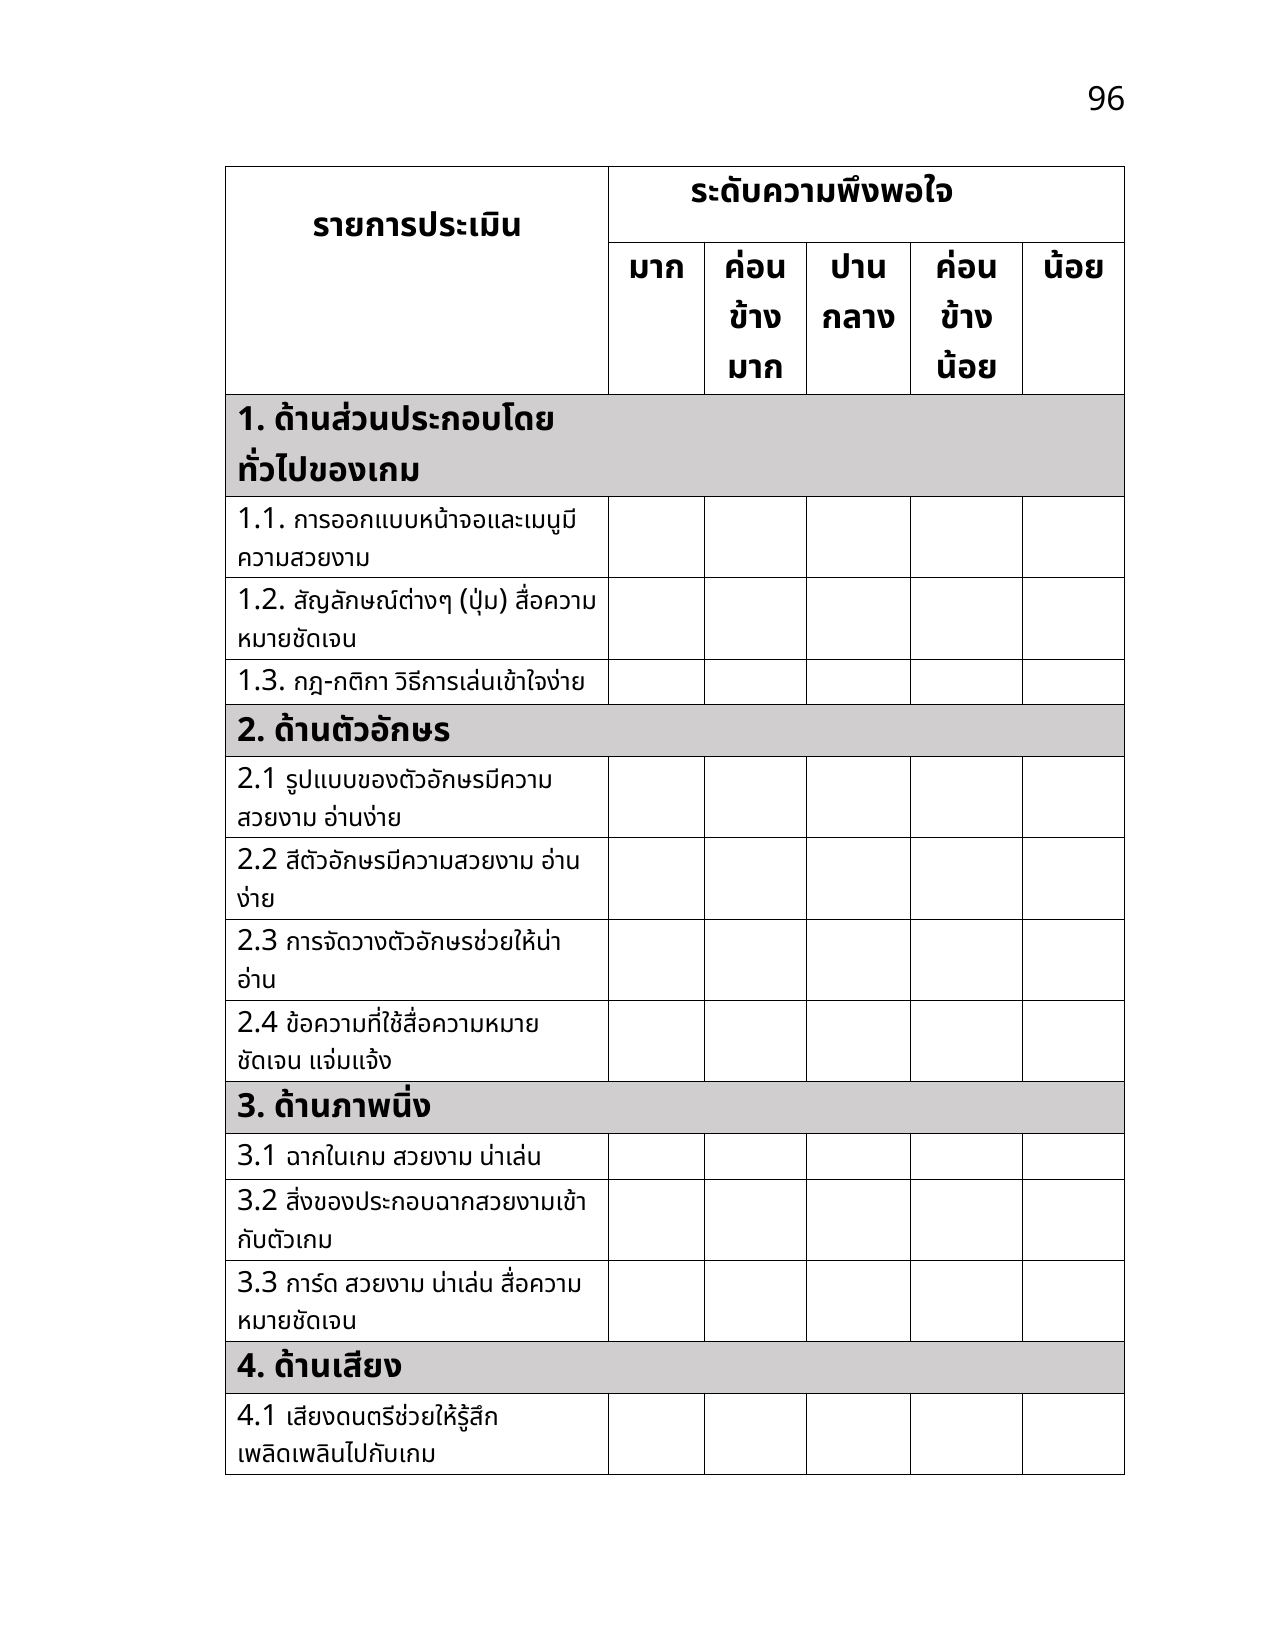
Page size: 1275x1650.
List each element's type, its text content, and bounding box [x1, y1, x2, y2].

table_header ระดับความพึงพอใจ [609, 167, 965, 242]
table_cell [911, 757, 1022, 837]
table_cell 1. ด้านส่วนประกอบโดยทั่วไปของเกม [226, 395, 609, 496]
table_cell ค่อนข้าง มาก [705, 243, 806, 394]
table_cell [704, 1342, 806, 1393]
table_header [1023, 167, 1124, 242]
table_cell [1023, 705, 1124, 756]
table_cell [705, 920, 806, 1000]
table_cell [911, 1342, 1023, 1393]
table_header รายการประเมิน [226, 167, 608, 394]
table_cell [705, 578, 806, 658]
table_cell 4.1 เสียงดนตรีช่วยให้รู้สึกเพลิดเพลินไปกับเกม [226, 1394, 608, 1474]
table_cell [609, 1134, 704, 1178]
table_cell [609, 1082, 704, 1133]
table_cell [609, 660, 704, 704]
table_cell [911, 497, 1022, 577]
table_cell 3.2 สิ่งของประกอบฉากสวยงามเข้ากับตัวเกม [226, 1180, 608, 1260]
table_cell [1023, 1342, 1124, 1393]
table_cell [807, 1261, 910, 1341]
table_cell 1.1. การออกแบบหน้าจอและเมนูมีความสวยงาม [226, 497, 608, 577]
table_cell [807, 1001, 910, 1081]
table_cell [705, 660, 806, 704]
table_cell [704, 1082, 806, 1133]
table_cell [1023, 920, 1124, 1000]
table_cell 2.1 รูปแบบของตัวอักษรมีความสวยงาม อ่านง่าย [226, 757, 608, 837]
table_cell [1023, 838, 1124, 918]
table_cell [609, 838, 704, 918]
table_cell [1023, 578, 1124, 658]
table_cell [911, 1134, 1022, 1178]
table_cell มาก [609, 243, 704, 394]
table_cell [1023, 395, 1124, 496]
table_cell [705, 1394, 806, 1474]
table_cell [1023, 660, 1124, 704]
table_cell [704, 395, 806, 496]
table_cell 3.1 ฉากในเกม สวยงาม น่าเล่น [226, 1134, 608, 1178]
table_cell [807, 1394, 910, 1474]
table_cell [807, 1180, 910, 1260]
table_cell ปานกลาง [807, 243, 910, 394]
table_cell [1023, 757, 1124, 837]
table_cell [705, 838, 806, 918]
table_cell [911, 578, 1022, 658]
table_cell [911, 1261, 1022, 1341]
table_cell [705, 757, 806, 837]
table_cell [609, 1261, 704, 1341]
table_cell [609, 497, 704, 577]
table_cell 2.4 ข้อความที่ใช้สื่อความหมายชัดเจน แจ่มแจ้ง [226, 1001, 608, 1081]
table_cell [911, 1001, 1022, 1081]
table_cell [807, 578, 910, 658]
table_cell [1023, 497, 1124, 577]
table_cell 1.2. สัญลักษณ์ต่างๆ (ปุ่ม) สื่อความหมายชัดเจน [226, 578, 608, 658]
table_cell [1023, 1082, 1124, 1133]
table_cell [1023, 1180, 1124, 1260]
table_cell [911, 838, 1022, 918]
table_cell [807, 497, 910, 577]
table_cell น้อย [1023, 243, 1124, 394]
table_cell [807, 757, 910, 837]
table_cell [1023, 1134, 1124, 1178]
table_cell [609, 757, 704, 837]
table_cell [609, 1394, 704, 1474]
table_cell [609, 705, 704, 756]
table_cell 2.3 การจัดวางตัวอักษรช่วยให้น่าอ่าน [226, 920, 608, 1000]
table_cell ค่อนข้างน้อย [911, 243, 1022, 394]
table_cell [806, 1342, 911, 1393]
table_cell [1023, 1394, 1124, 1474]
table_cell [609, 920, 704, 1000]
table_cell [806, 705, 911, 756]
table_cell [1023, 1261, 1124, 1341]
table_cell [609, 1180, 704, 1260]
table_cell [807, 660, 910, 704]
table_cell [1023, 1001, 1124, 1081]
table_cell [704, 705, 806, 756]
table_cell [705, 1261, 806, 1341]
table_cell [911, 705, 1023, 756]
table_cell 2.2 สีตัวอักษรมีความสวยงาม อ่านง่าย [226, 838, 608, 918]
table_cell [705, 497, 806, 577]
table_cell [609, 395, 704, 496]
table_cell [609, 1342, 704, 1393]
table_cell [609, 1001, 704, 1081]
table_cell 1.3. กฎ-กติกา วิธีการเล่นเข้าใจง่าย [226, 660, 608, 704]
table_cell [705, 1180, 806, 1260]
table_cell [911, 1394, 1022, 1474]
table_cell [911, 660, 1022, 704]
table_cell 4. ด้านเสียง [226, 1342, 609, 1393]
table_cell [609, 578, 704, 658]
table_cell [911, 1180, 1022, 1260]
table_cell [806, 1082, 911, 1133]
table_cell 2. ด้านตัวอักษร [226, 705, 609, 756]
table_cell [807, 920, 910, 1000]
table_cell [807, 1134, 910, 1178]
table_cell [705, 1001, 806, 1081]
table_cell 3.3 การ์ด สวยงาม น่าเล่น สื่อความหมายชัดเจน [226, 1261, 608, 1341]
table_cell [806, 395, 911, 496]
table_cell 3. ด้านภาพนิ่ง [226, 1082, 609, 1133]
table_cell [705, 1134, 806, 1178]
table_cell [911, 920, 1022, 1000]
table_cell [911, 395, 1023, 496]
table_cell [807, 838, 910, 918]
table_header [965, 167, 1023, 242]
table_cell [911, 1082, 1023, 1133]
